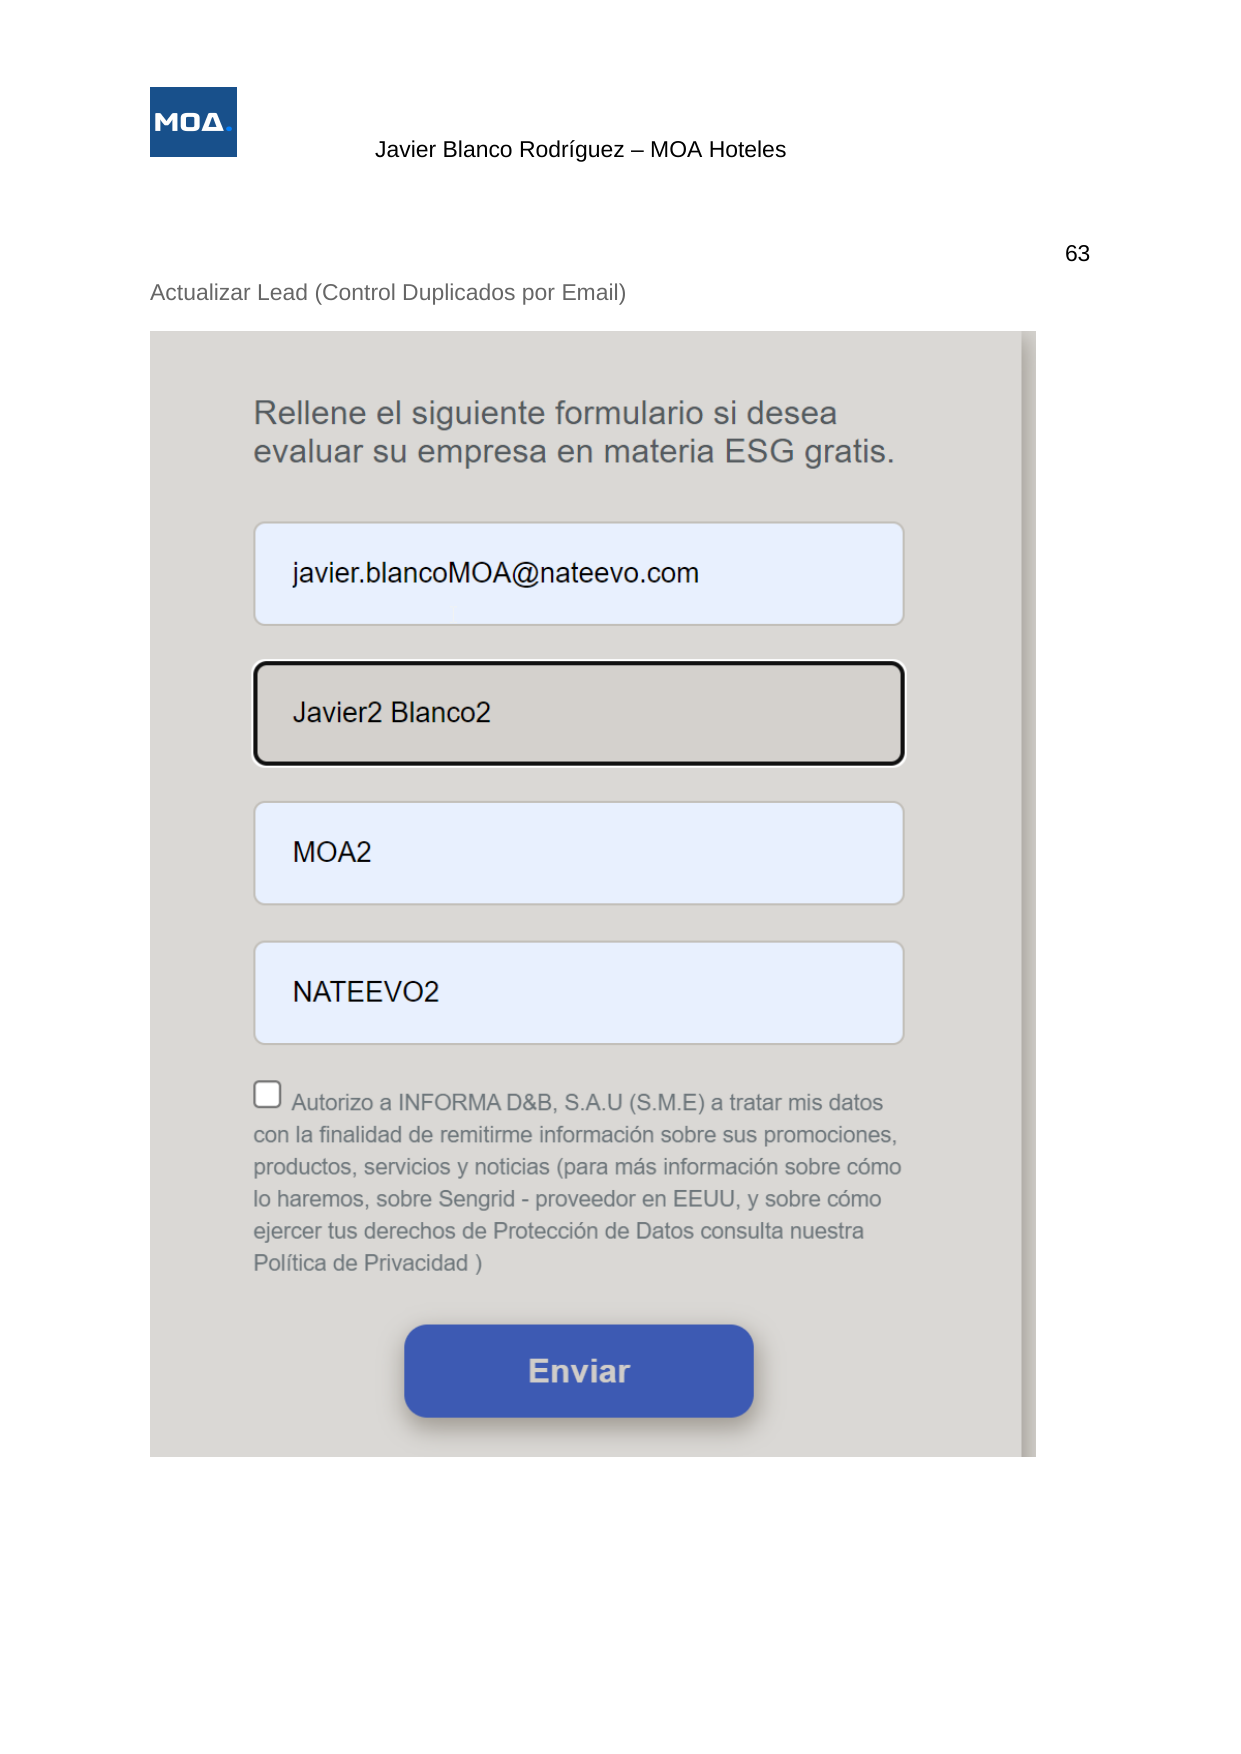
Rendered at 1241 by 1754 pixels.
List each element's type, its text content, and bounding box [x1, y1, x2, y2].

picture [150, 87, 237, 157]
subtitle Actualizar Lead (Control Duplicados por Email) [150, 279, 1090, 305]
picture [150, 331, 1036, 1457]
